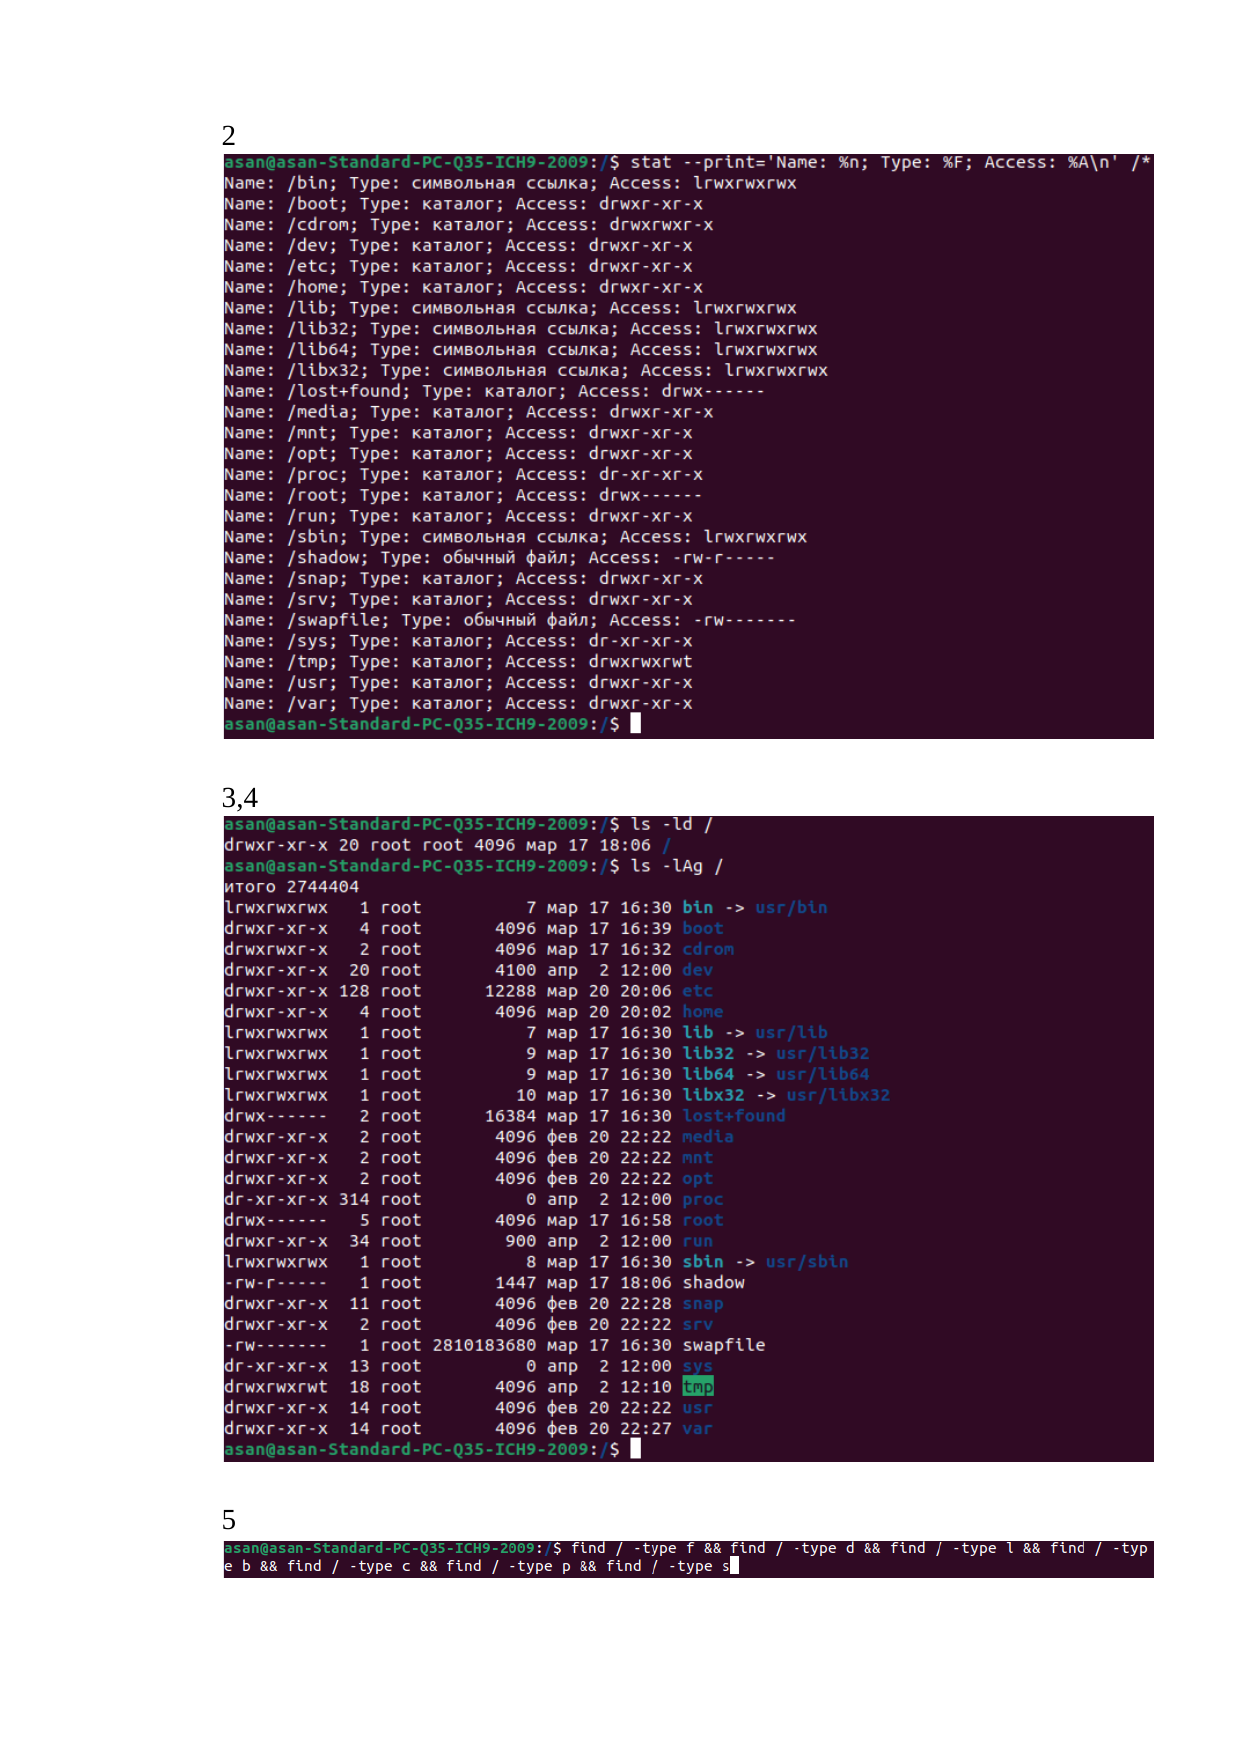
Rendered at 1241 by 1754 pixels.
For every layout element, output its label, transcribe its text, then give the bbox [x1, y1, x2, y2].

picture [223, 1541, 1154, 1578]
list 2 [221, 118, 1152, 152]
list 5 [221, 1502, 1152, 1536]
picture [223, 154, 1154, 739]
list 3,4 [221, 780, 1152, 814]
picture [223, 816, 1154, 1462]
